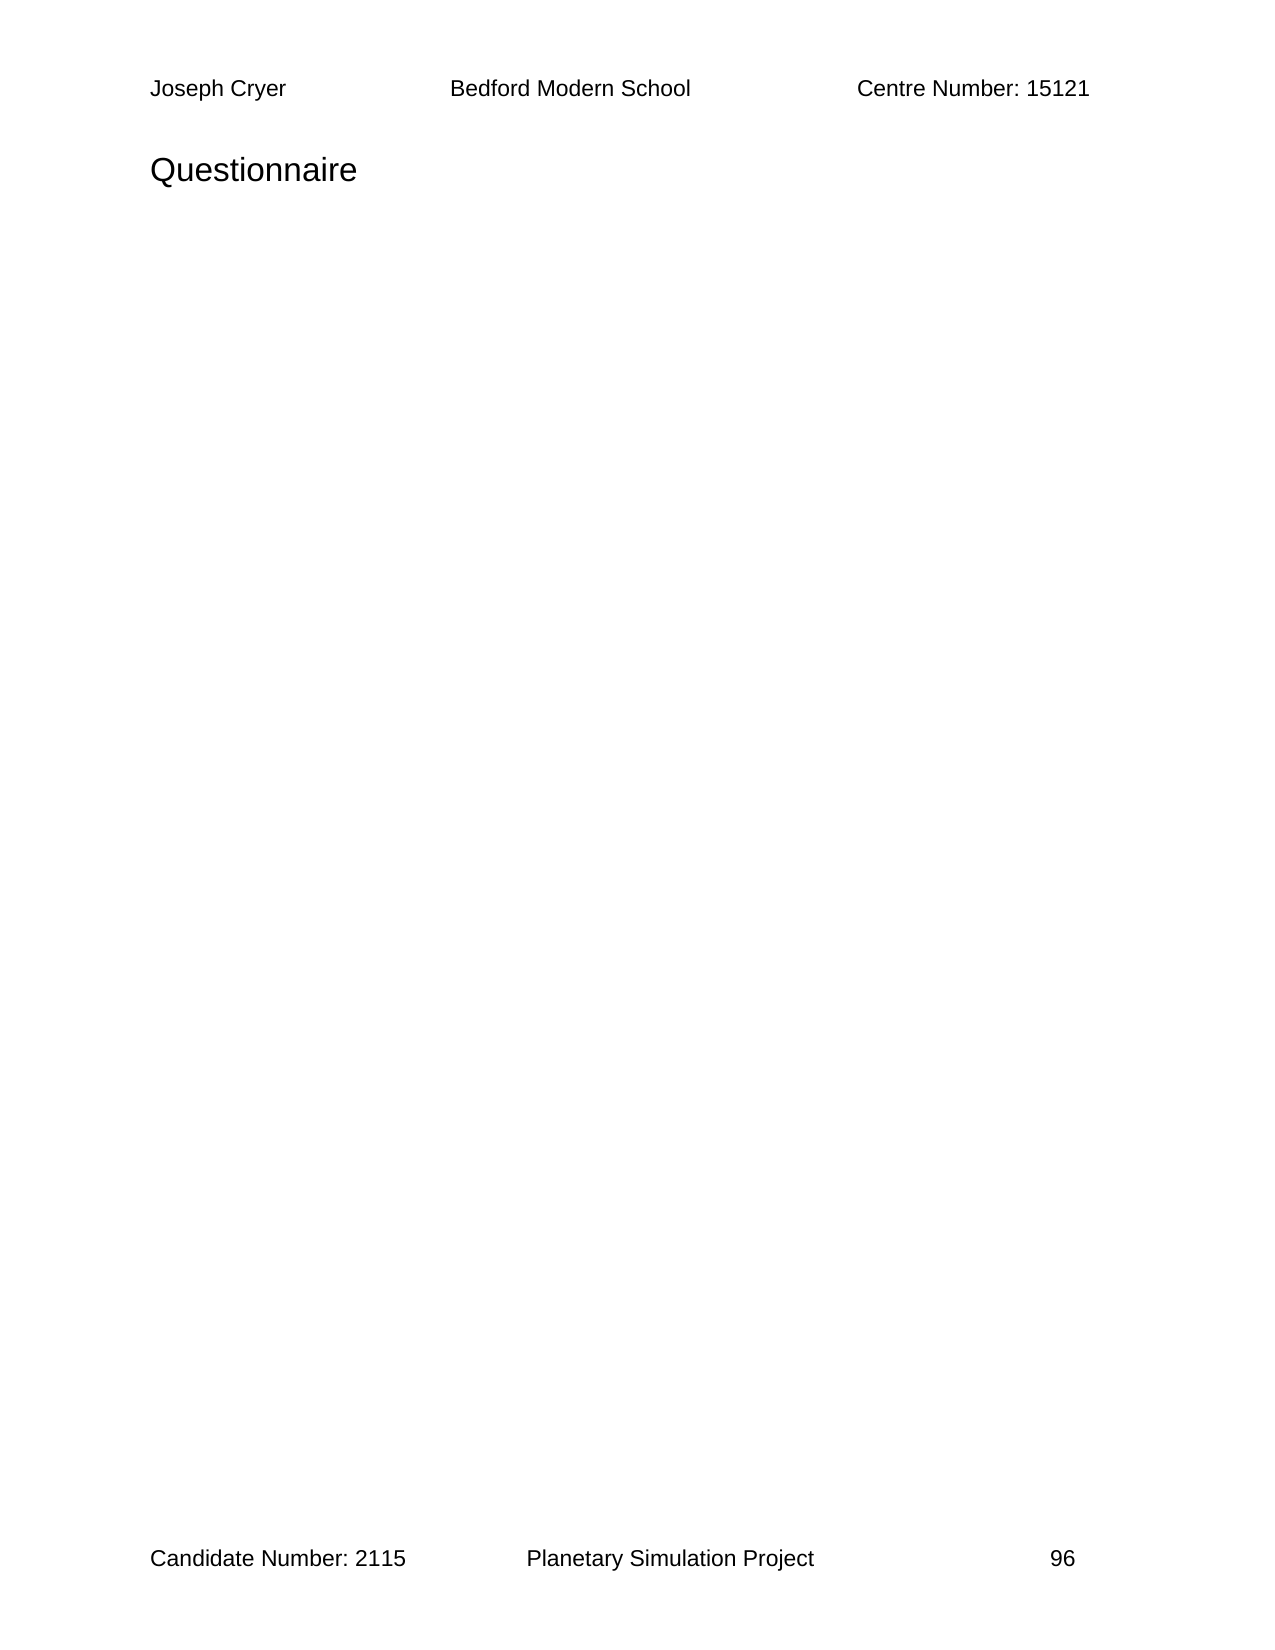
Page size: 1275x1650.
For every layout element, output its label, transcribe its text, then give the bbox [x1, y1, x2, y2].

subtitle Questionnaire [150, 150, 1125, 188]
